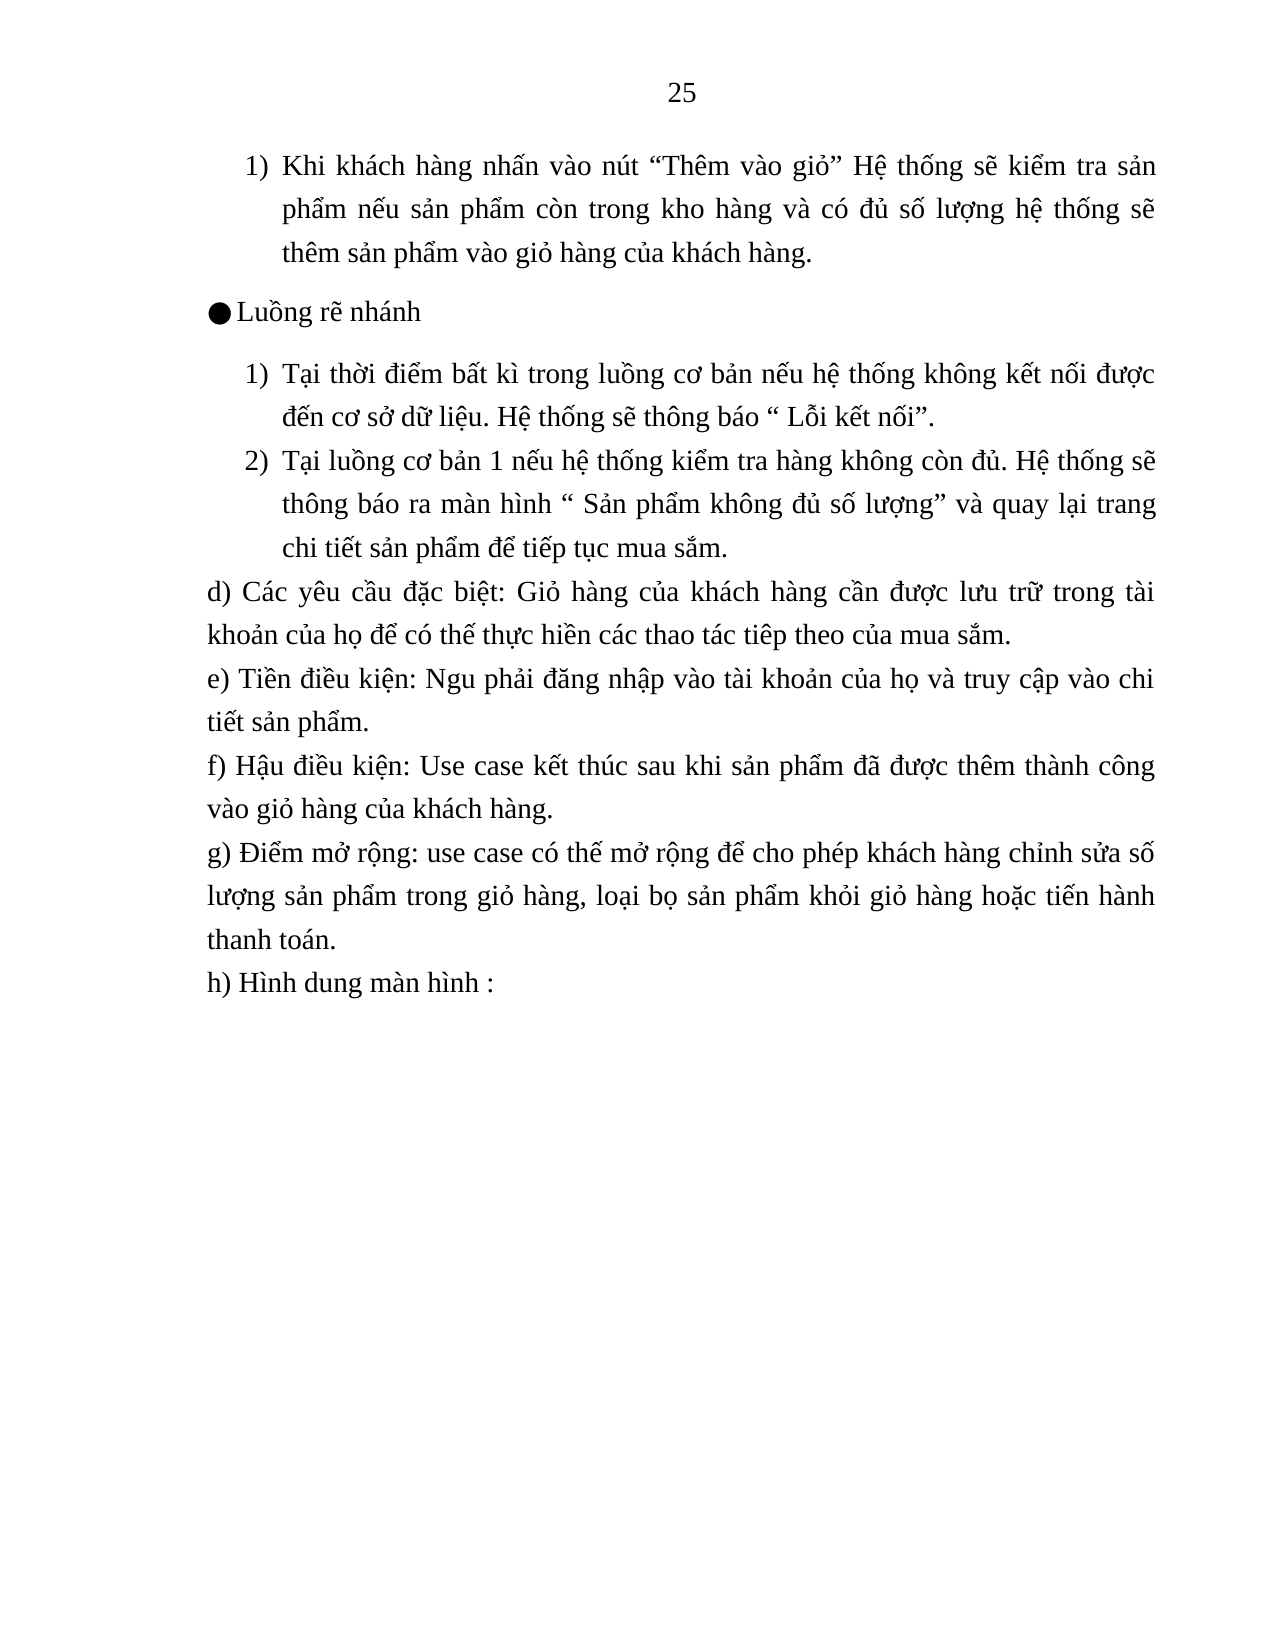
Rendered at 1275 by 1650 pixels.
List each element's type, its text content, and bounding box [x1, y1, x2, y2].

text f) Hậu điều kiện: Use case kết thúc sau khi sản phẩm đã được thêm thành công vào giỏ hàng của khách hàng. [207, 748, 1157, 825]
text h) Hình dung màn hình : [207, 966, 1157, 999]
list Tại luồng cơ bản 1 nếu hệ thống kiểm tra hàng không còn đủ. Hệ thống sẽ thông báo ra màn hình “ Sản phẩm không đủ số lượng” và quay lại trang chi tiết sản phẩm để tiếp tục mua sắm. [244, 443, 1157, 564]
list Luồng rẽ nhánh [207, 278, 1157, 338]
list Khi khách hàng nhấn vào nút “Thêm vào giỏ” Hệ thống sẽ kiểm tra sản phẩm nếu sản phẩm còn trong kho hàng và có đủ số lượng hệ thống sẽ thêm sản phẩm vào giỏ hàng của khách hàng. [244, 148, 1157, 268]
text d) Các yêu cầu đặc biệt: Giỏ hàng của khách hàng cần được lưu trữ trong tài khoản của họ để có thế thực hiền các thao tác tiêp theo của mua sắm. [207, 574, 1157, 651]
list Tại thời điểm bất kì trong luồng cơ bản nếu hệ thống không kết nối được đến cơ sở dữ liệu. Hệ thống sẽ thông báo “ Lỗi kết nối”. [244, 356, 1157, 433]
text g) Điểm mở rộng: use case có thế mở rộng để cho phép khách hàng chỉnh sửa số lượng sản phẩm trong giỏ hàng, loại bọ sản phẩm khỏi giỏ hàng hoặc tiến hành thanh toán. [207, 835, 1157, 956]
text e) Tiền điều kiện: Ngu phải đăng nhập vào tài khoản của họ và truy cập vào chi tiết sản phẩm. [207, 661, 1157, 738]
